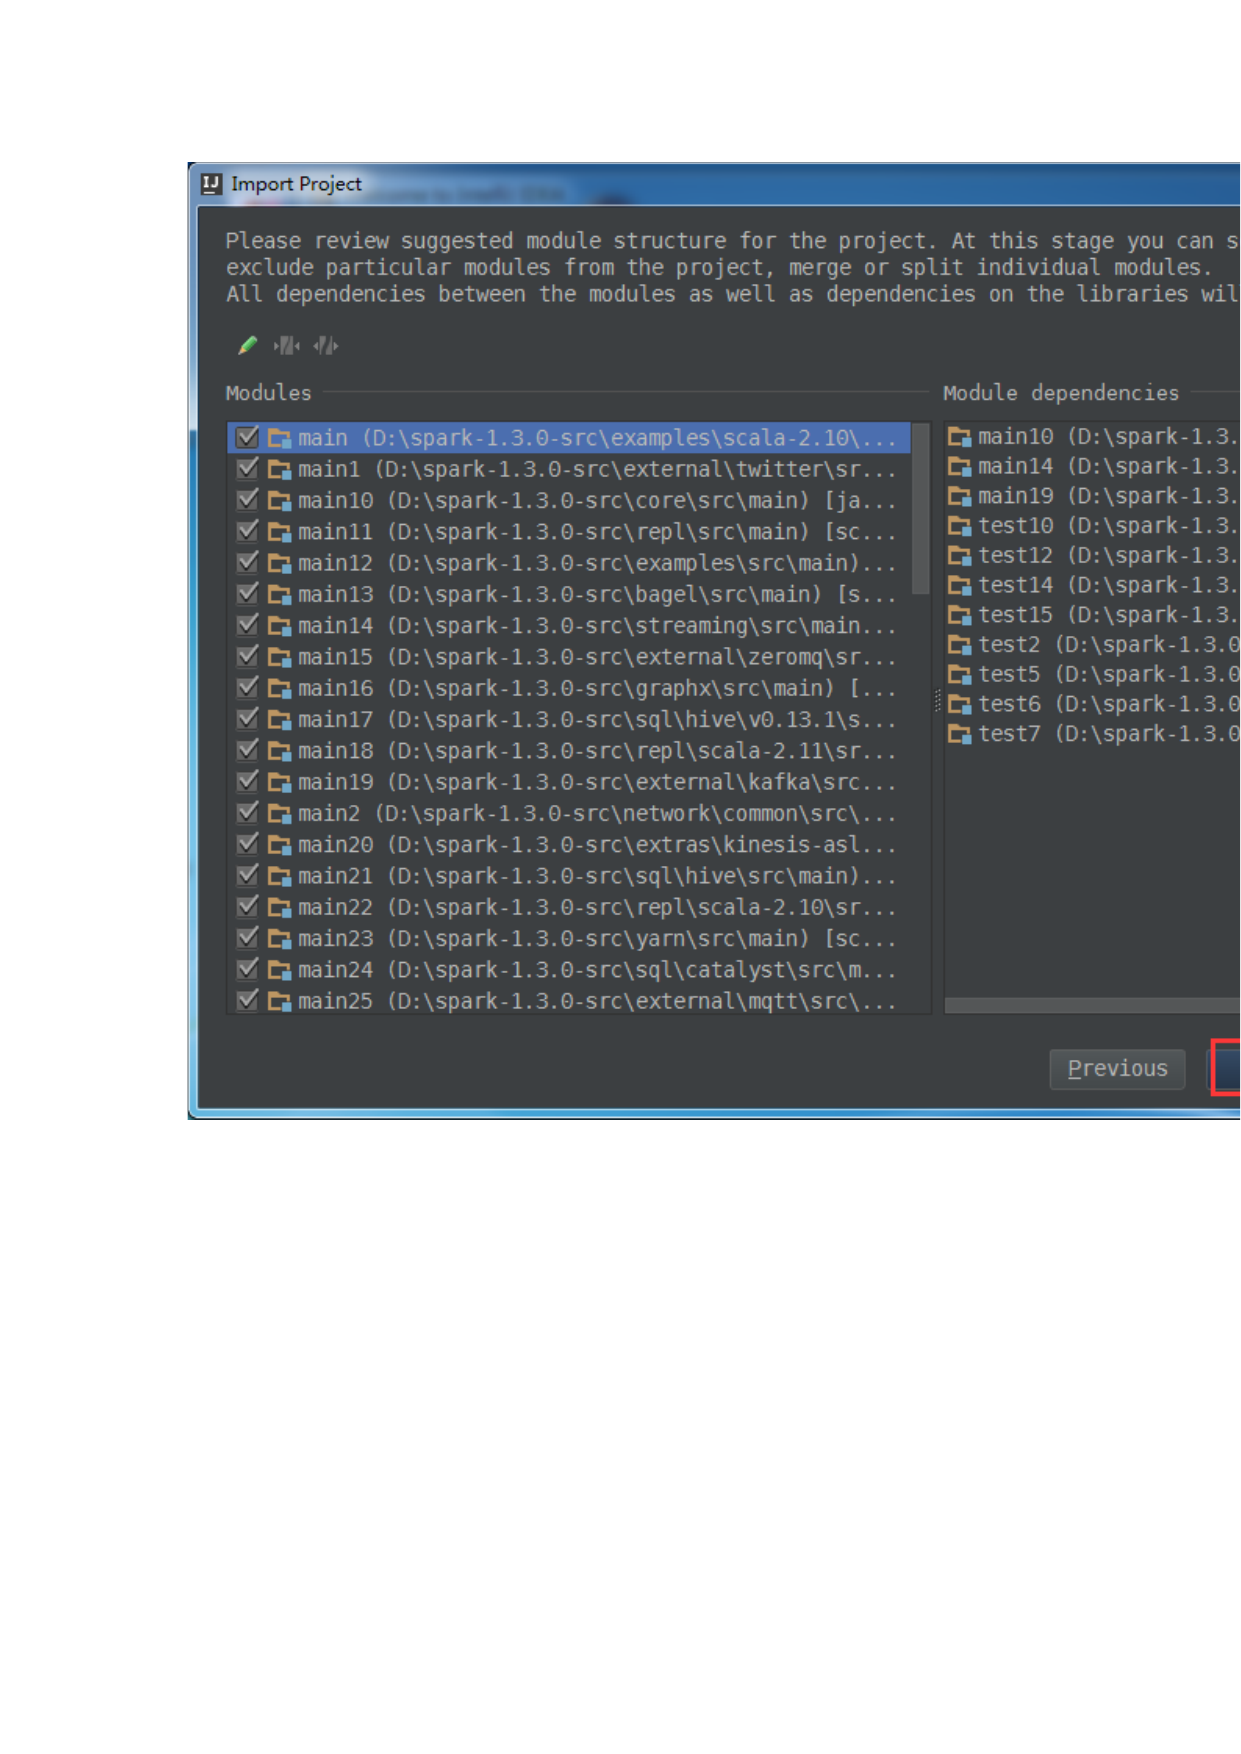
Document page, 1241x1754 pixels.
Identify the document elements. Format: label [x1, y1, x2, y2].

picture [187, 162, 1241, 1120]
